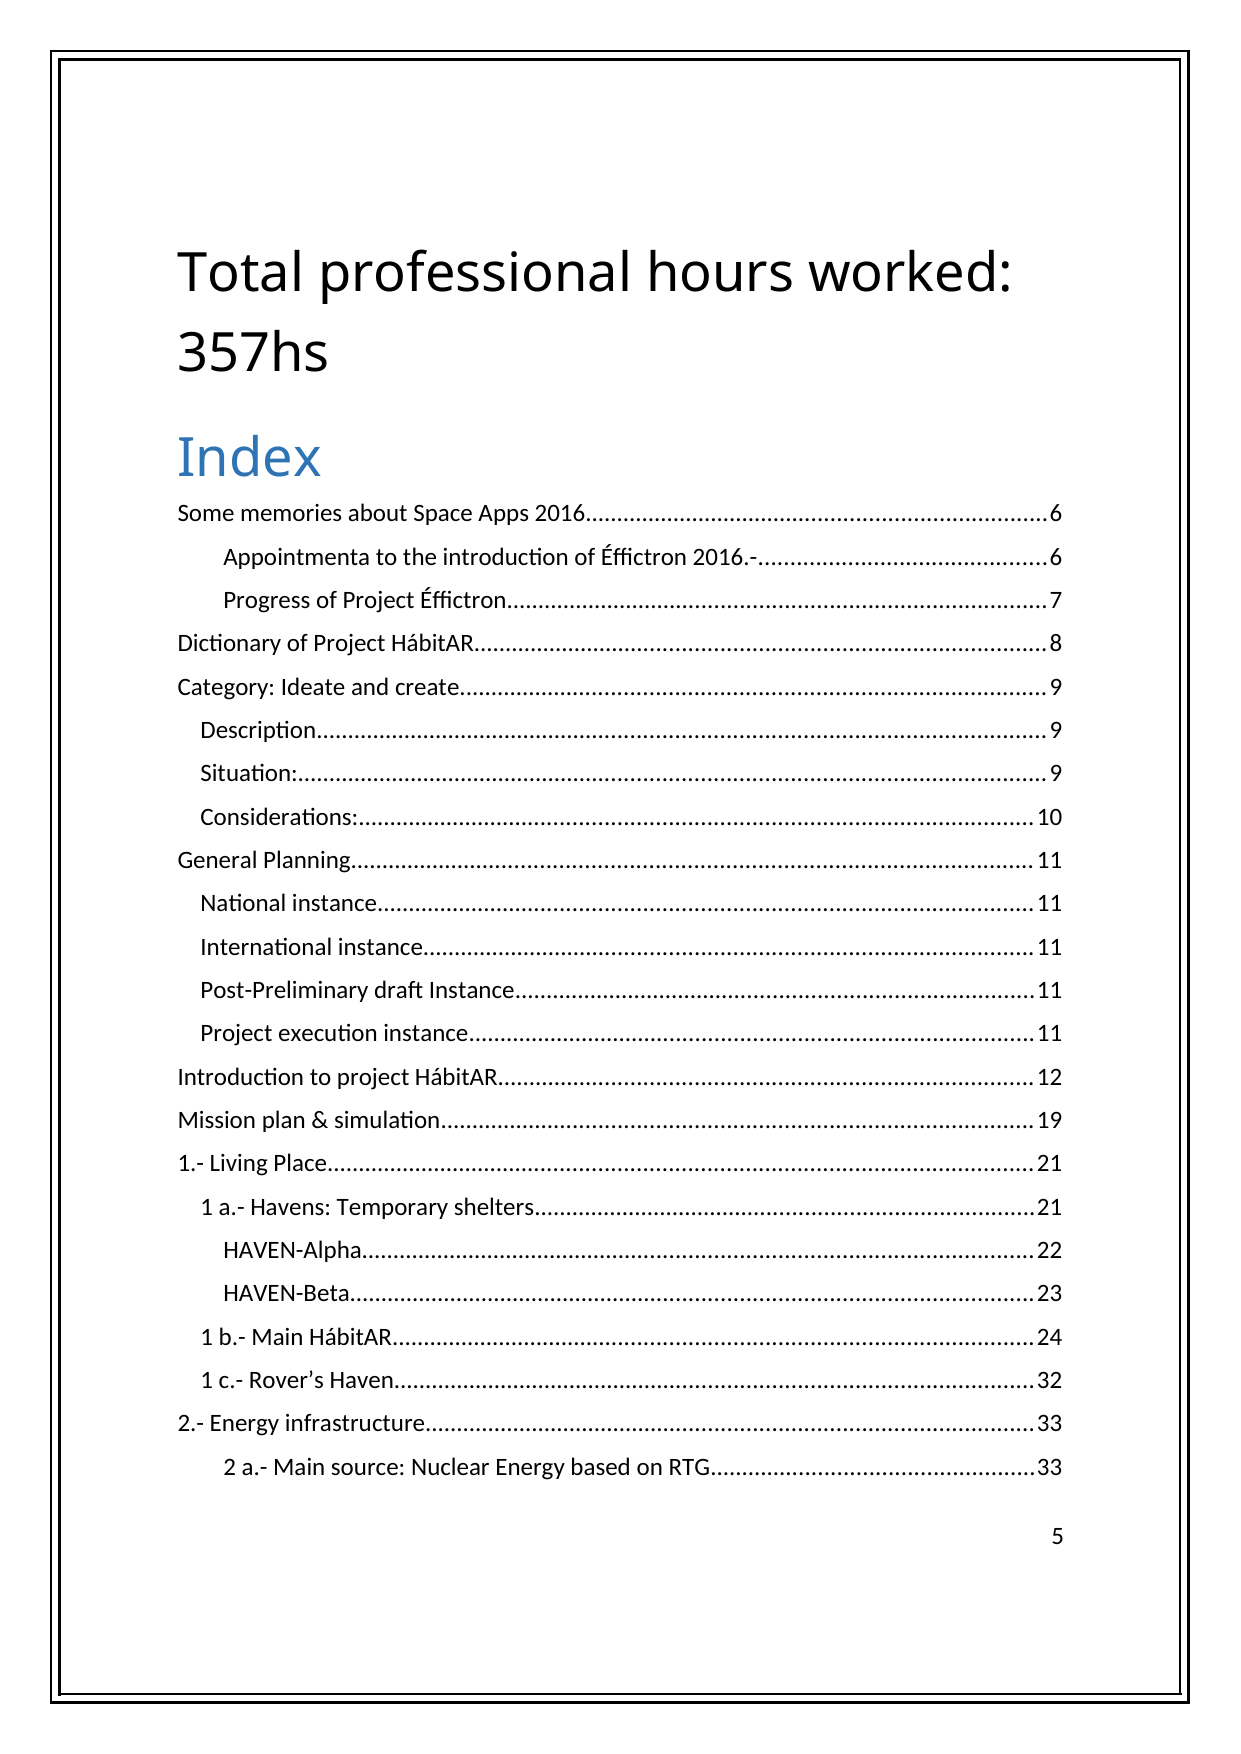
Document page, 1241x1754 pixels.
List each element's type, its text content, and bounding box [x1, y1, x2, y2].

text Total professional hours worked: 357hs [177, 234, 1063, 387]
